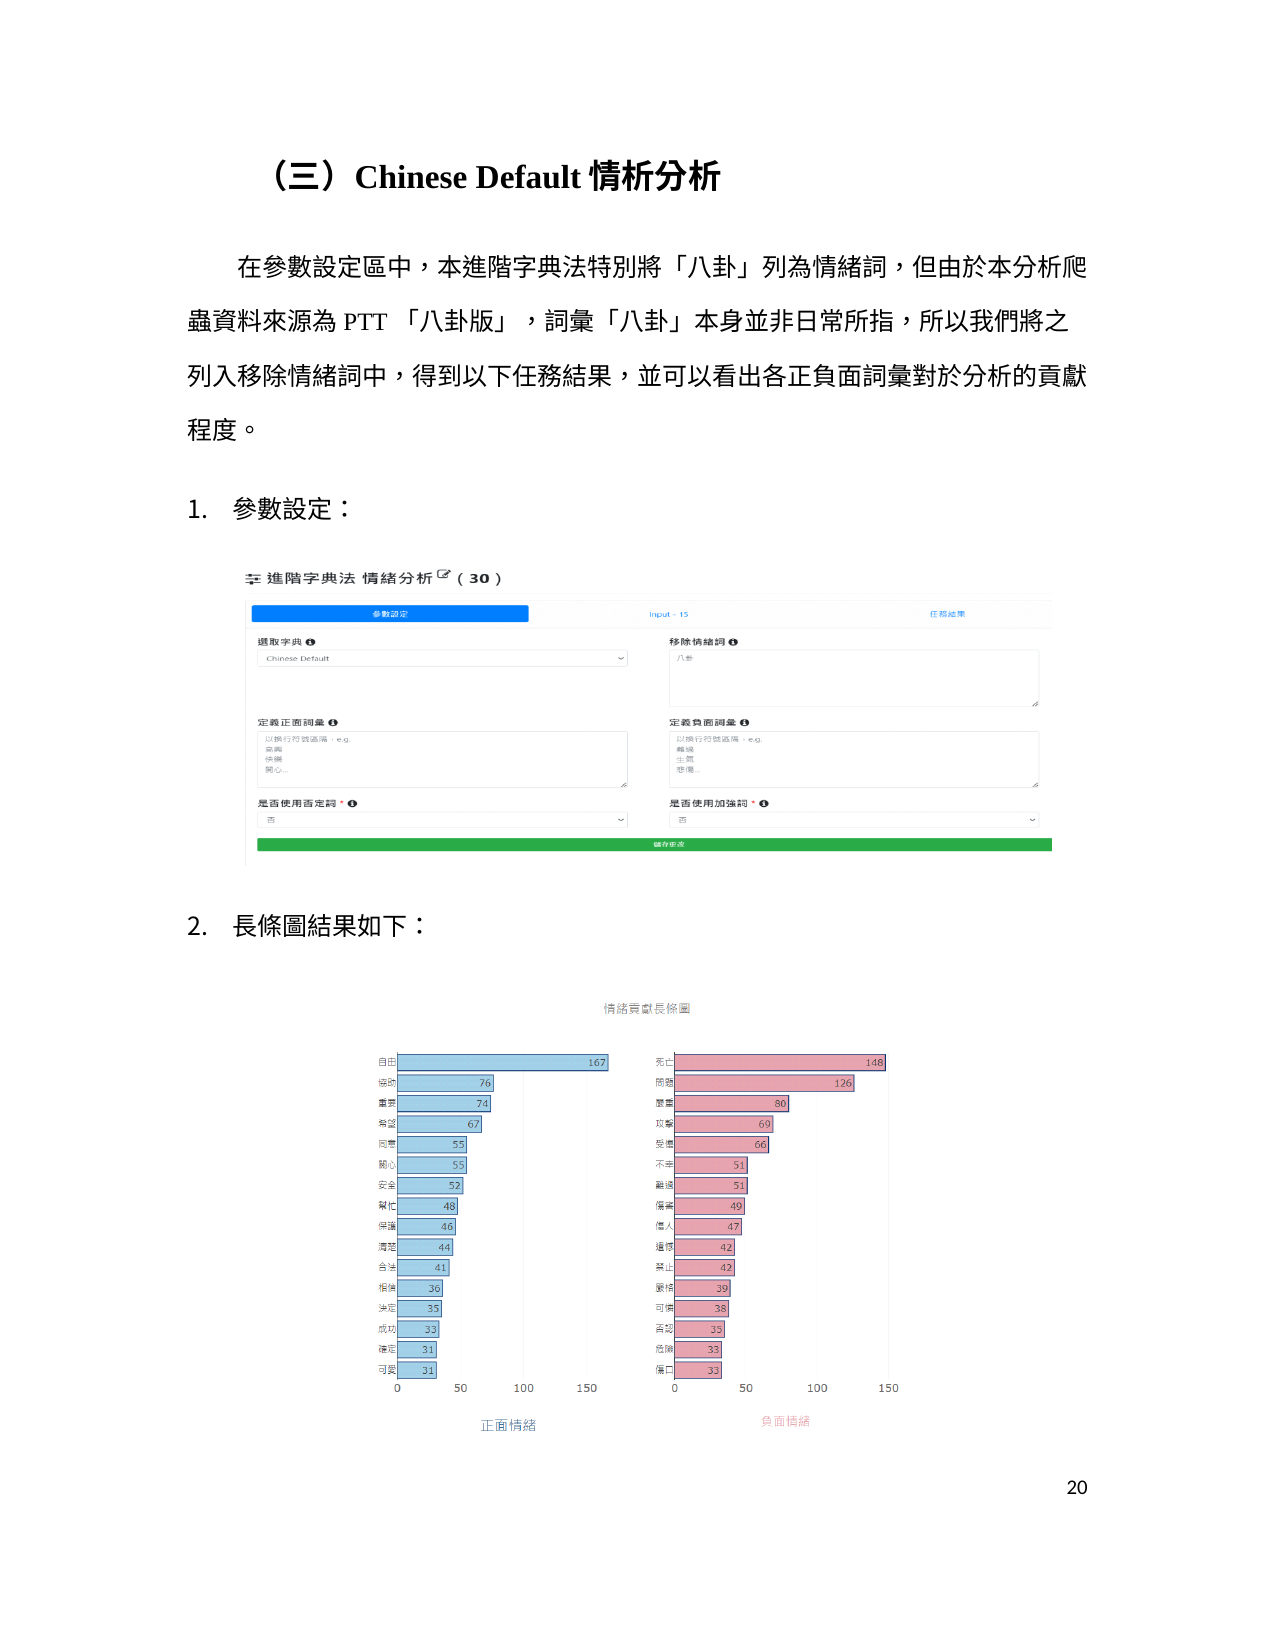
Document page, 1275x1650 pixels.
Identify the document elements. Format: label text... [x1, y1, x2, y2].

subtitle （三）Chinese Default情析分析 [187, 150, 1087, 198]
list 參數設定： [187, 490, 1062, 526]
list 長條圖結果如下： [187, 906, 1062, 942]
text 在參數設定區中，本進階字典法特別將「八卦」列為情緒詞，但由於本分析爬蟲資料來源為 PTT 「八卦版」，詞彙「八卦」本身並非日常所指，所以我們將之列入移除情緒詞中，得到以下任務結果，並可以看出各正負面詞彙對於分析的貢獻程度。 [187, 247, 1087, 447]
picture [342, 985, 954, 1445]
picture [243, 569, 1052, 866]
